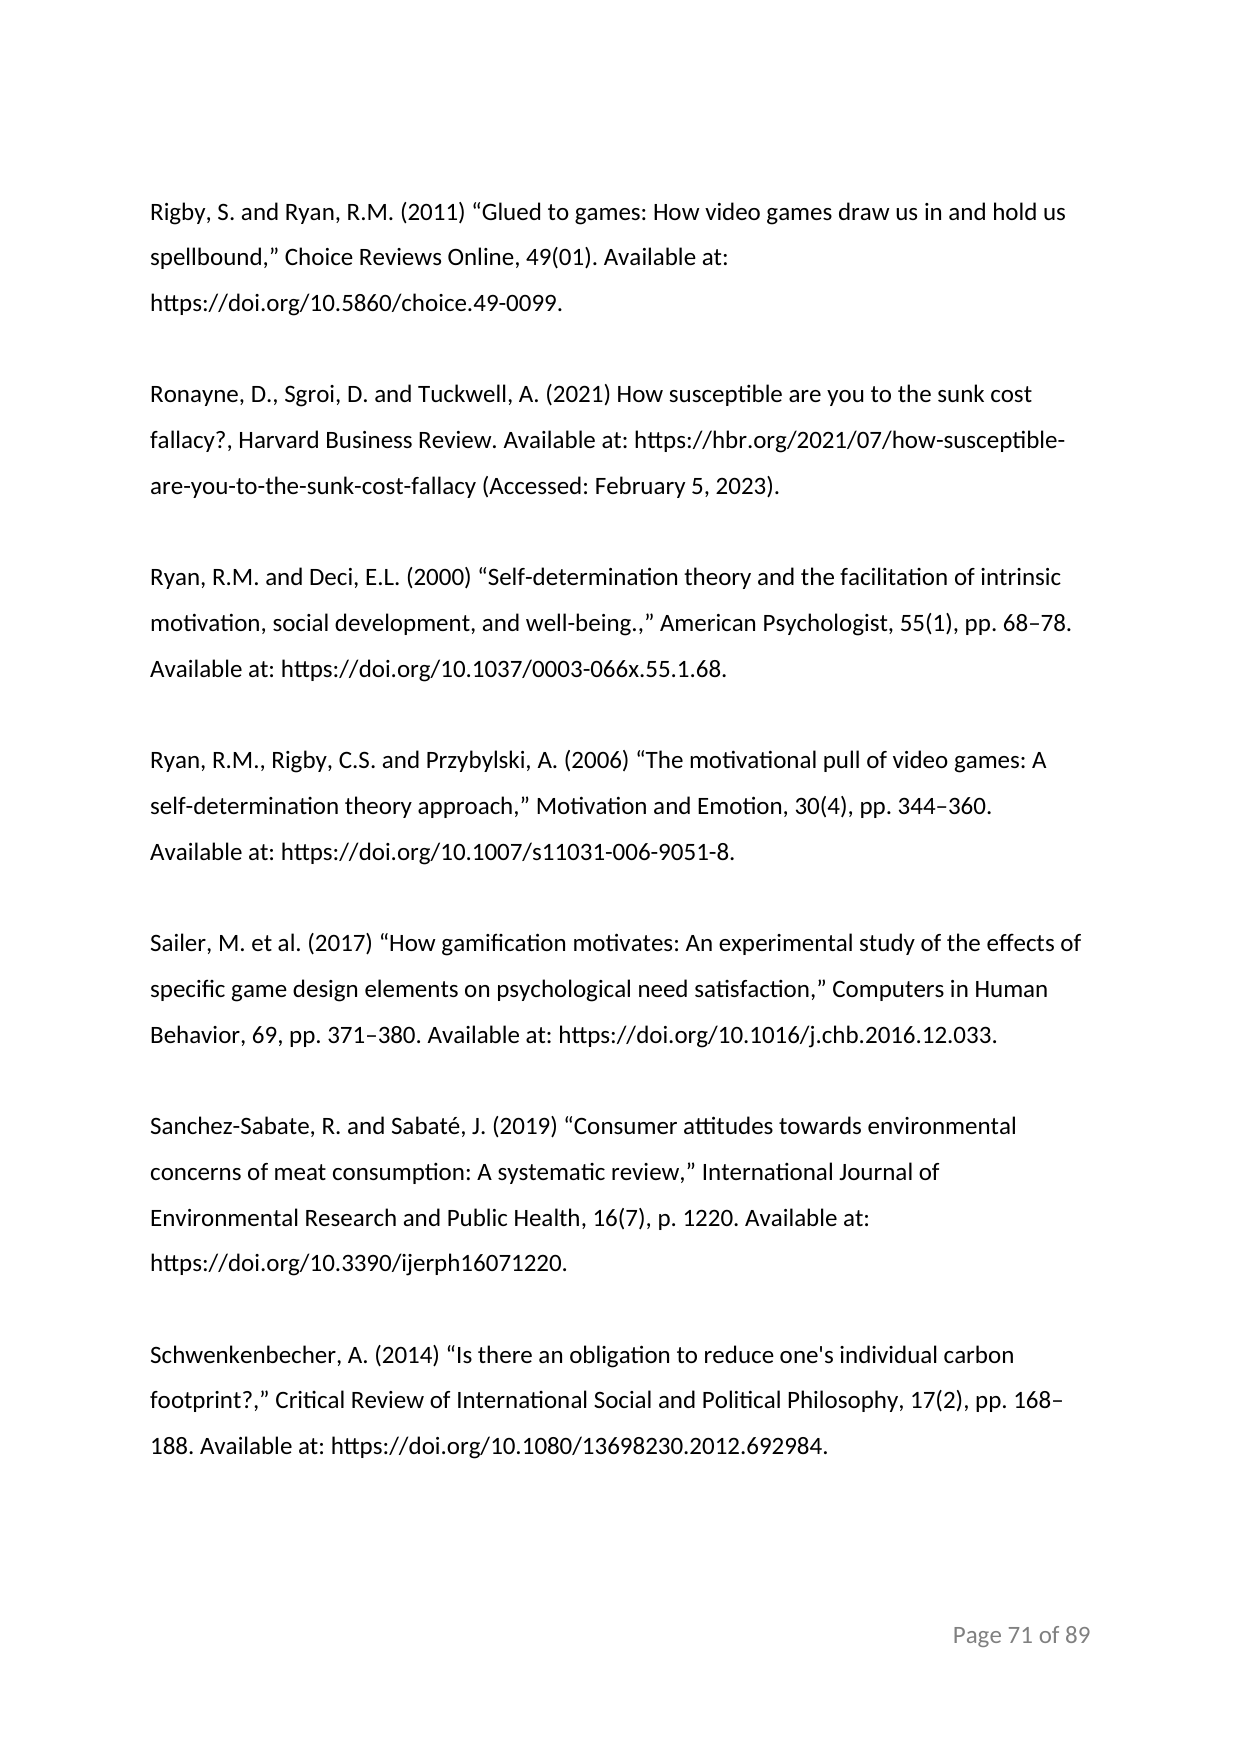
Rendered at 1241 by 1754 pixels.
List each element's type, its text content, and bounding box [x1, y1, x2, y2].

text Rigby, S. and Ryan, R.M. (2011) “Glued to games: How video games draw us in and hold us spellbound,” Choice Reviews Online, 49(01). Available at: https://doi.org/10.5860/choice.49-0099. [150, 196, 1090, 318]
text Sailer, M. et al. (2017) “How gamification motivates: An experimental study of the effects of specific game design elements on psychological need satisfaction,” Computers in Human Behavior, 69, pp. 371–380. Available at: https://doi.org/10.1016/j.chb.2016.12.033. [150, 927, 1090, 1049]
text Schwenkenbecher, A. (2014) “Is there an obligation to reduce one's individual carbon footprint?,” Critical Review of International Social and Political Philosophy, 17(2), pp. 168–188. Available at: https://doi.org/10.1080/13698230.2012.692984. [150, 1339, 1090, 1461]
text Sanchez-Sabate, R. and Sabaté, J. (2019) “Consumer attitudes towards environmental concerns of meat consumption: A systematic review,” International Journal of Environmental Research and Public Health, 16(7), p. 1220. Available at: https://doi.org/10.3390/ijerph16071220. [150, 1110, 1090, 1278]
text Ryan, R.M. and Deci, E.L. (2000) “Self-determination theory and the facilitation of intrinsic motivation, social development, and well-being.,” American Psychologist, 55(1), pp. 68–78. Available at: https://doi.org/10.1037/0003-066x.55.1.68. [150, 562, 1090, 683]
text Ryan, R.M., Rigby, C.S. and Przybylski, A. (2006) “The motivational pull of video games: A self-determination theory approach,” Motivation and Emotion, 30(4), pp. 344–360. Available at: https://doi.org/10.1007/s11031-006-9051-8. [150, 744, 1090, 866]
text Ronayne, D., Sgroi, D. and Tuckwell, A. (2021) How susceptible are you to the sunk cost fallacy?, Harvard Business Review. Available at: https://hbr.org/2021/07/how-susceptible-are-you-to-the-sunk-cost-fallacy (Accessed: February 5, 2023). [150, 379, 1090, 501]
